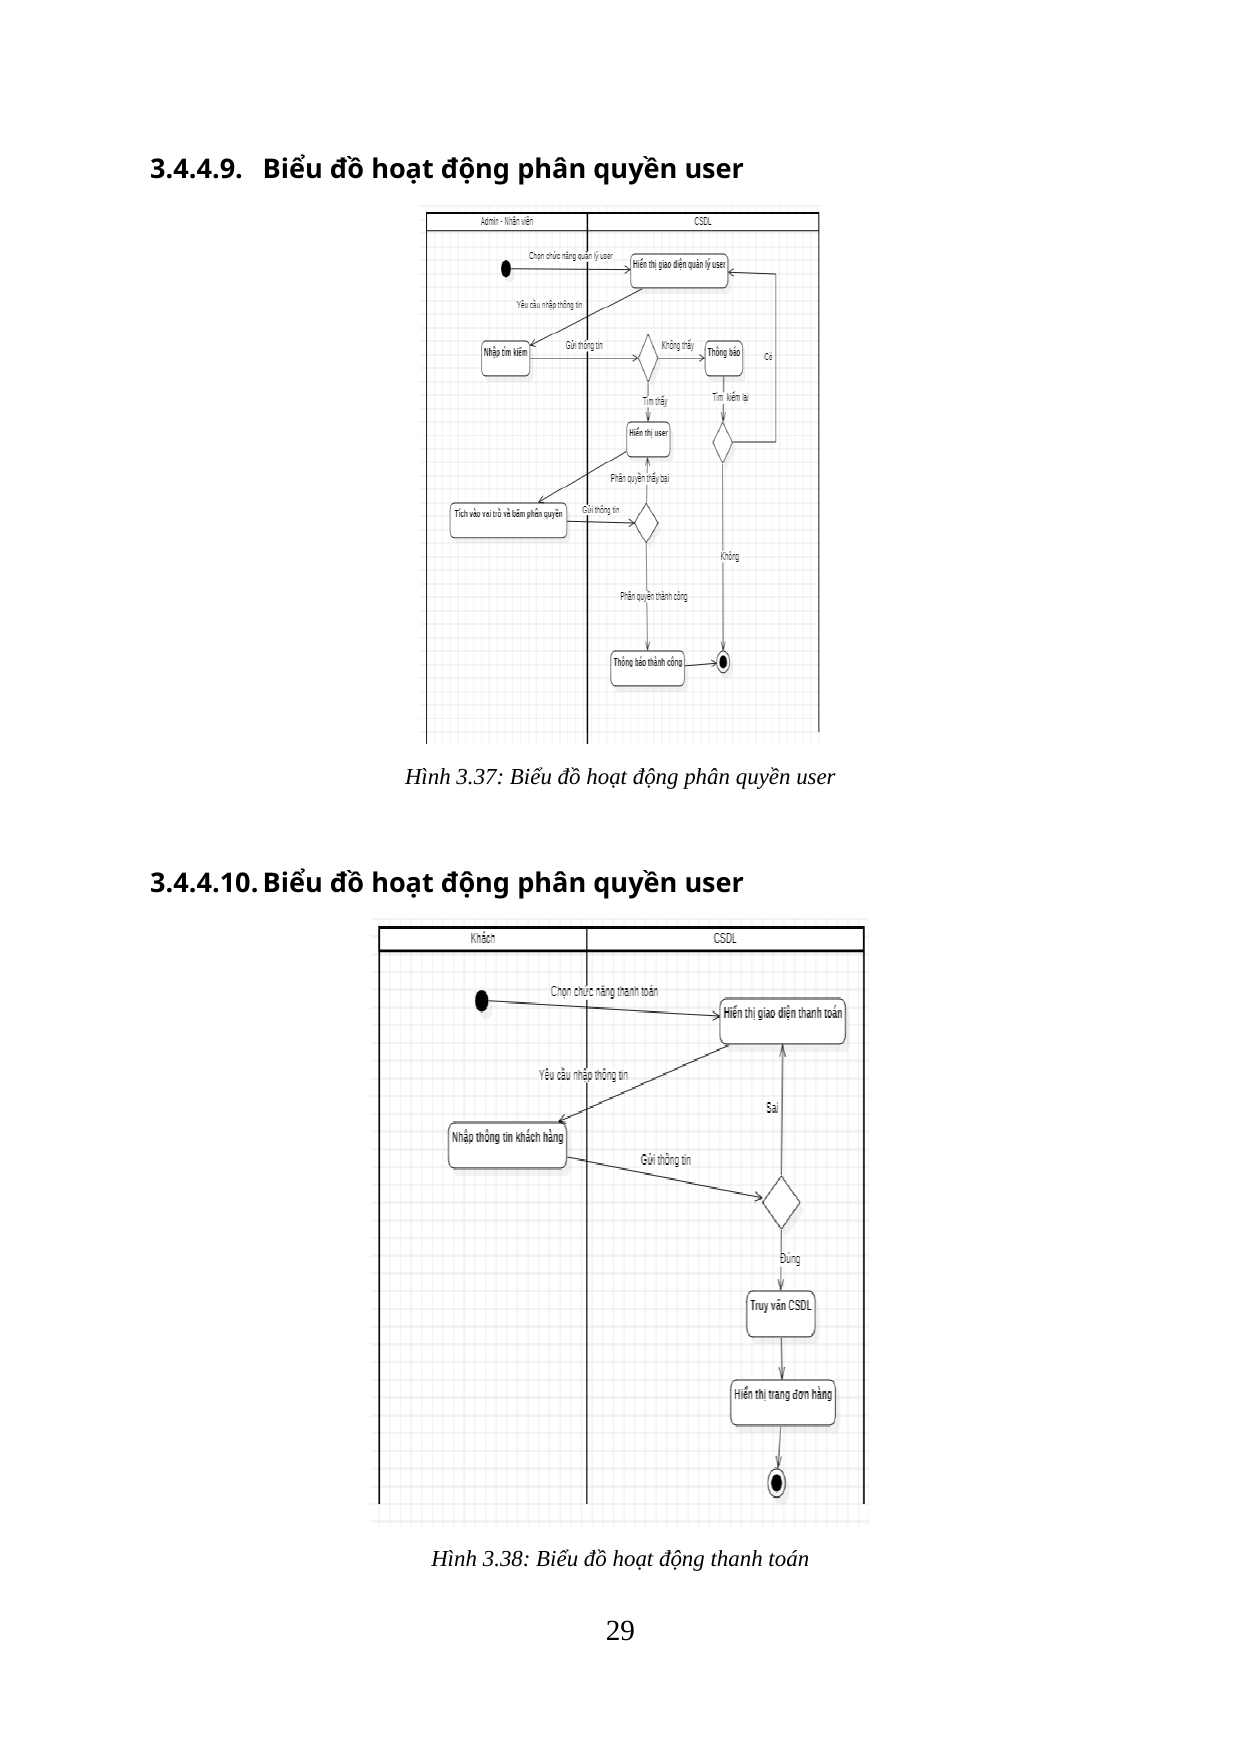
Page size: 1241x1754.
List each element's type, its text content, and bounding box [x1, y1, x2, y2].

picture [420, 205, 820, 744]
subtitle 3.4.4.10. Biểu đồ hoạt động phân quyền user [150, 863, 1090, 900]
picture [371, 918, 869, 1526]
subtitle 3.4.4.9. Biểu đồ hoạt động phân quyền user [150, 150, 1090, 187]
